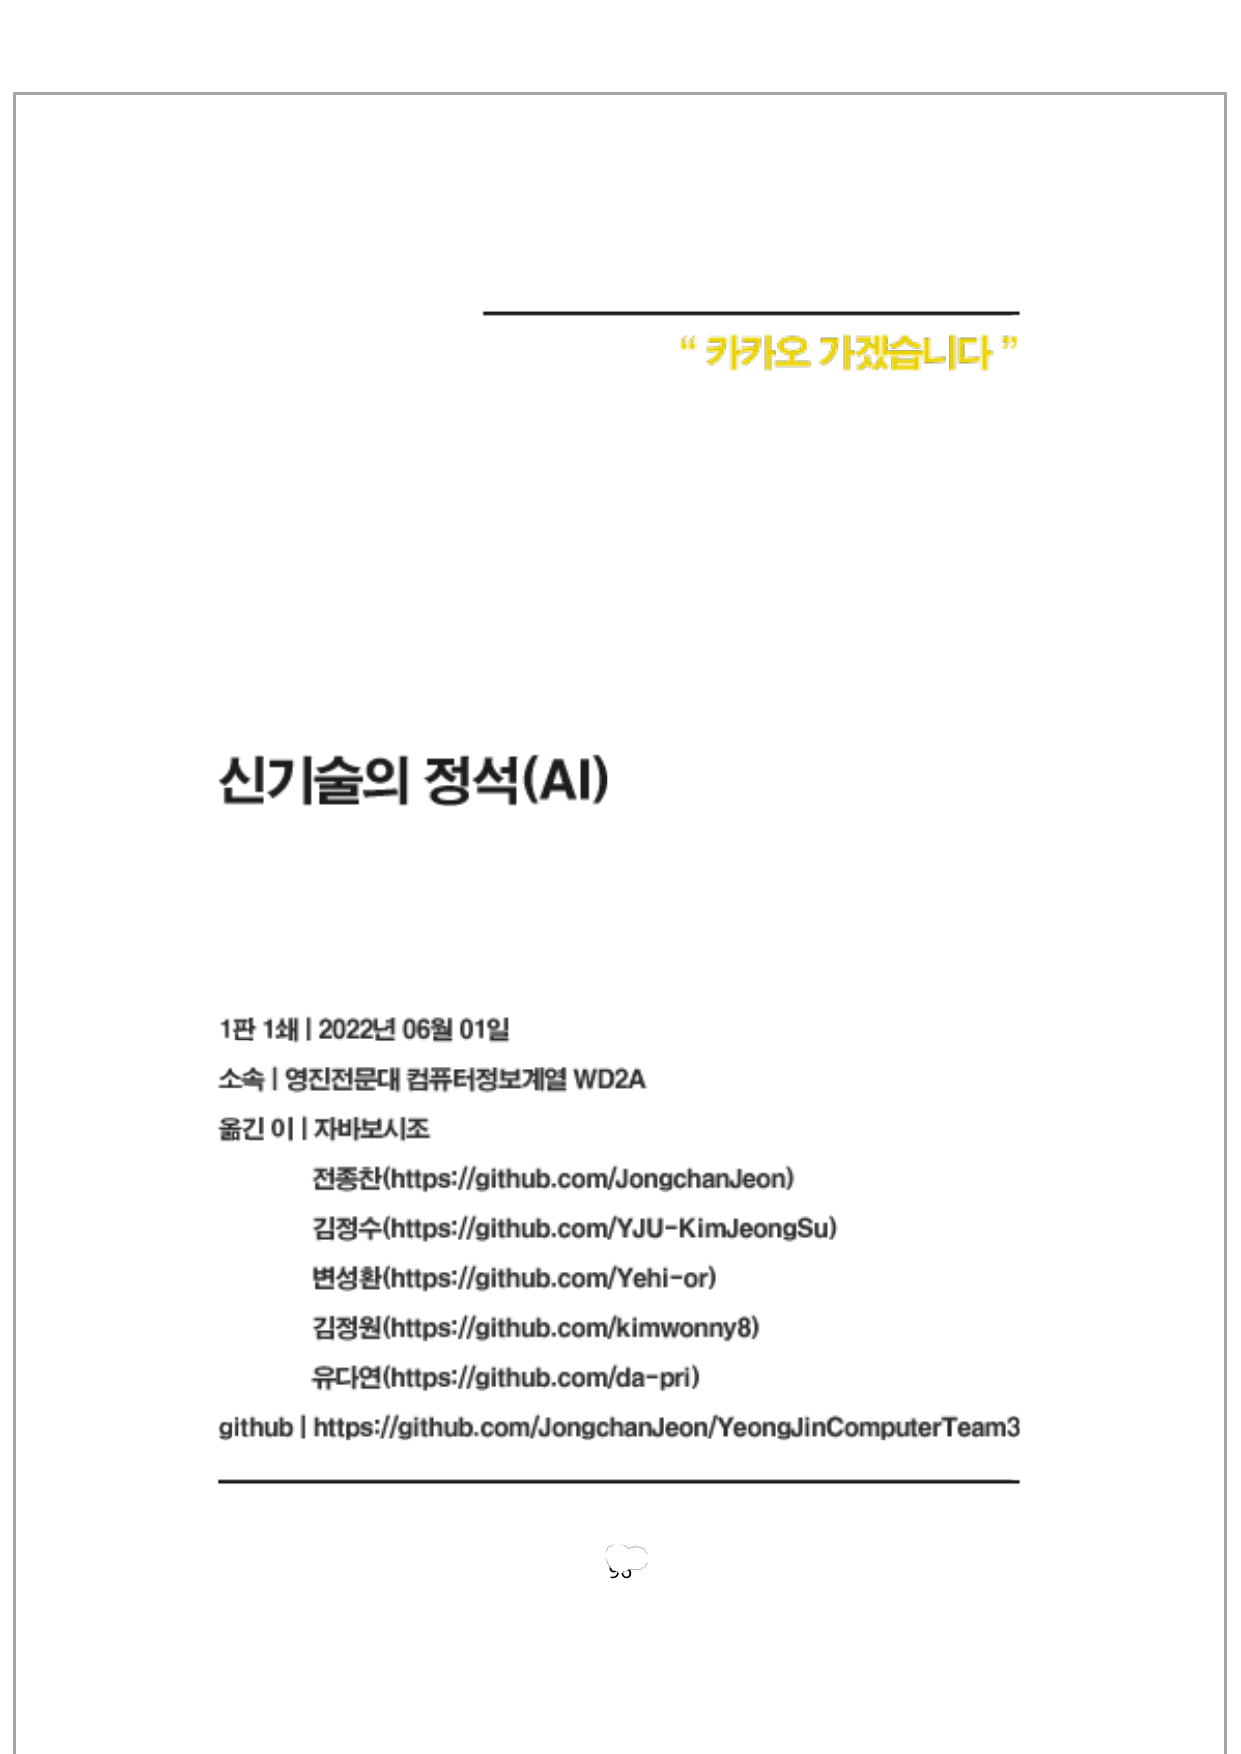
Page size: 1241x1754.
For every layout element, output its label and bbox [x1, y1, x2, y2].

picture [150, 177, 1091, 1528]
picture [605, 1544, 648, 1573]
